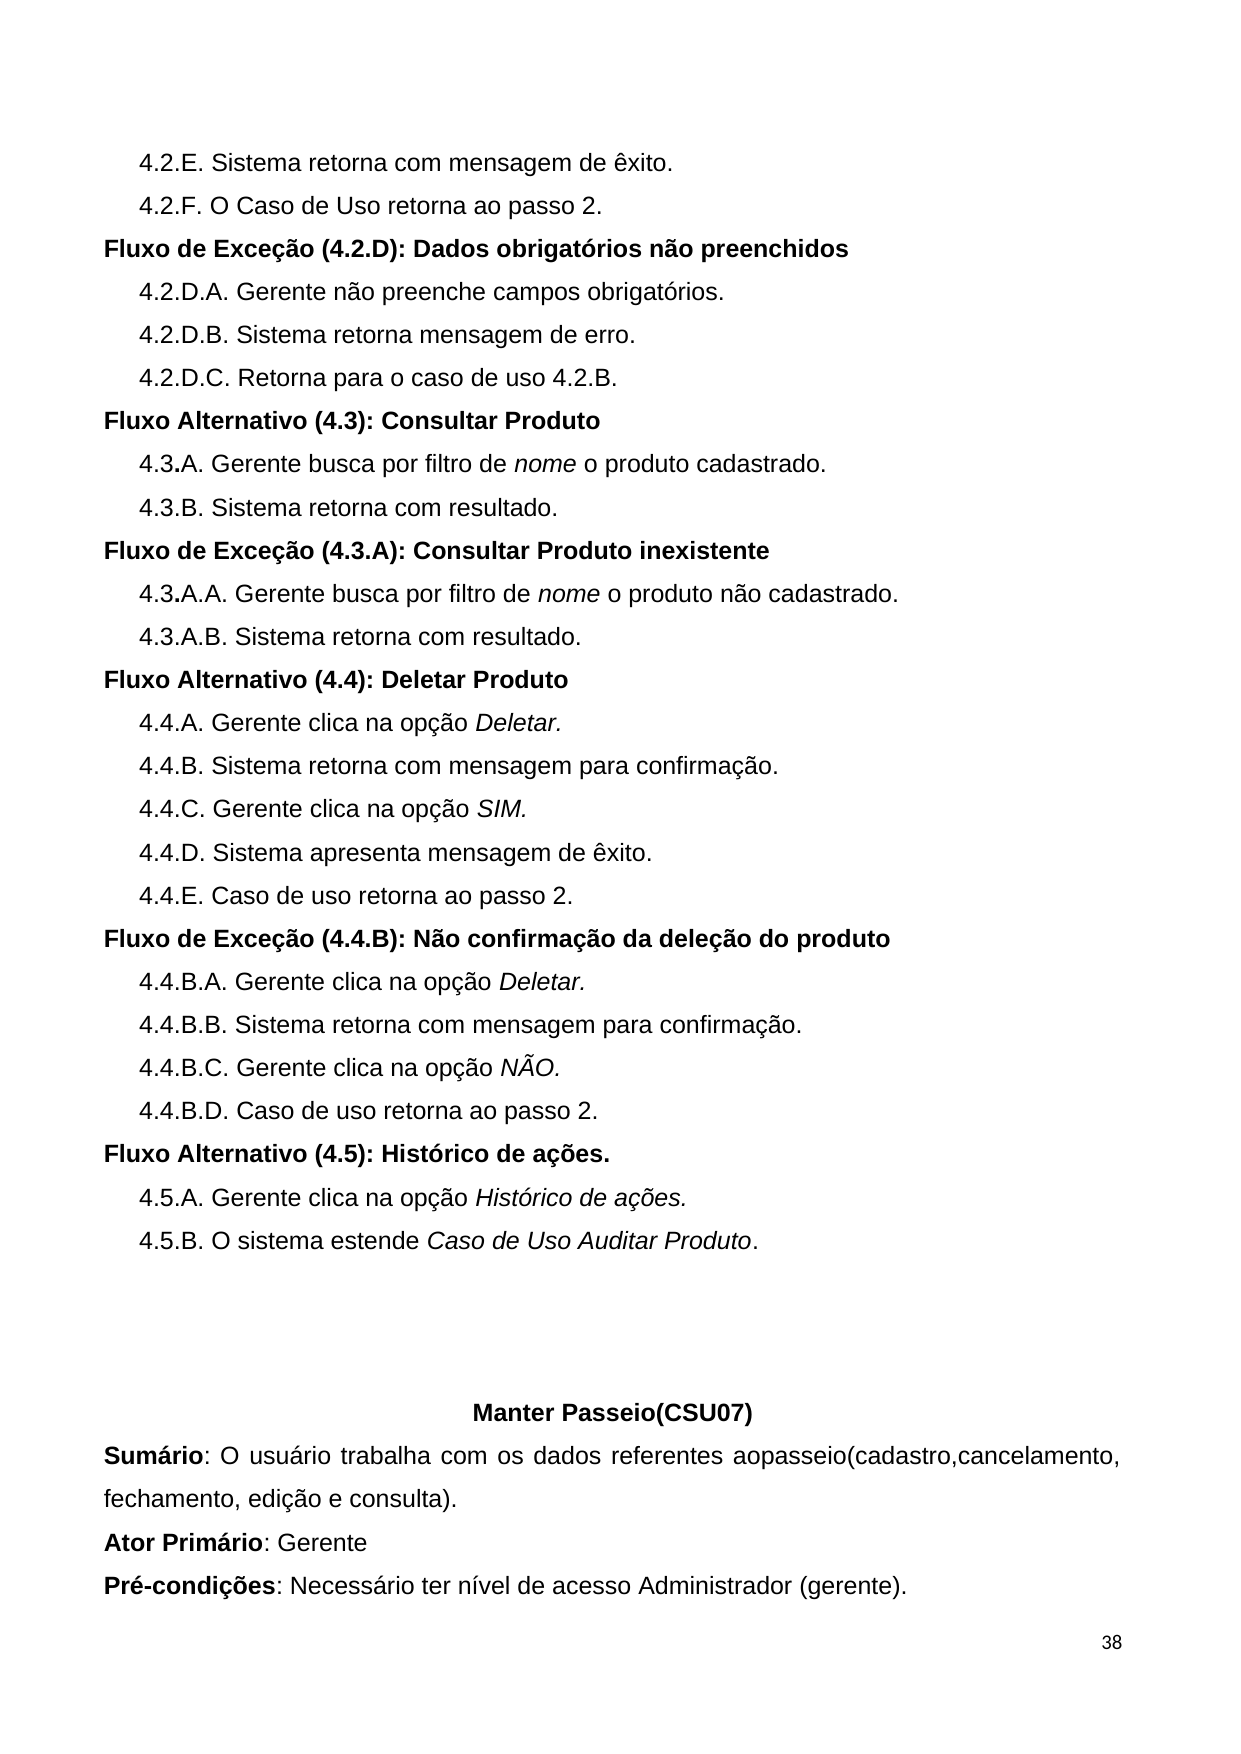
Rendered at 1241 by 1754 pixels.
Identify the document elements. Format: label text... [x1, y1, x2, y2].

text 4.3.A.A. Gerente busca por filtro de nome o produto não cadastrado. [139, 579, 1122, 608]
text Fluxo Alternativo (4.5): Histórico de ações. [103, 1139, 1122, 1168]
text Fluxo de Exceção (4.2.D): Dados obrigatórios não preenchidos [103, 234, 1122, 263]
text Ator Primário: Gerente [103, 1528, 1122, 1556]
text 4.4.D. Sistema apresenta mensagem de êxito. [139, 838, 1122, 866]
text Fluxo de Exceção (4.4.B): Não confirmação da deleção do produto [103, 924, 1122, 953]
text Fluxo Alternativo (4.3): Consultar Produto [103, 406, 1122, 435]
text 4.4.B.A. Gerente clica na opção Deletar. [139, 967, 1122, 996]
text 4.5.A. Gerente clica na opção Histórico de ações. [139, 1183, 1122, 1211]
text Sumário: O usuário trabalha com os dados referentes aopasseio(cadastro,cancelamento, fechamento, edição e consulta). [103, 1441, 1122, 1513]
text 4.3.A.B. Sistema retorna com resultado. [139, 622, 1122, 651]
text 4.2.E. Sistema retorna com mensagem de êxito. [139, 148, 1122, 176]
text 4.5.B. O sistema estende Caso de Uso Auditar Produto. [139, 1226, 1122, 1254]
text 4.4.B.D. Caso de uso retorna ao passo 2. [103, 1096, 1122, 1125]
text 4.4.C. Gerente clica na opção SIM. [139, 794, 1122, 823]
text 4.4.A. Gerente clica na opção Deletar. [139, 708, 1122, 737]
text Pré-condições: Necessário ter nível de acesso Administrador (gerente). [103, 1571, 1122, 1599]
text Fluxo de Exceção (4.3.A): Consultar Produto inexistente [103, 536, 1122, 564]
text 4.4.E. Caso de uso retorna ao passo 2. [139, 881, 1122, 909]
text 4.2.D.A. Gerente não preenche campos obrigatórios. [139, 277, 1122, 306]
text 4.3.B. Sistema retorna com resultado. [139, 493, 1122, 521]
text Manter Passeio(CSU07) [103, 1398, 1122, 1427]
text 4.3.A. Gerente busca por filtro de nome o produto cadastrado. [139, 449, 1122, 478]
text 4.2.D.C. Retorna para o caso de uso 4.2.B. [139, 363, 1122, 392]
text 4.2.D.B. Sistema retorna mensagem de erro. [139, 320, 1122, 349]
text 4.4.B.C. Gerente clica na opção NÃO. [103, 1053, 1122, 1082]
text Fluxo Alternativo (4.4): Deletar Produto [103, 665, 1122, 694]
text 4.4.B. Sistema retorna com mensagem para confirmação. [139, 751, 1122, 780]
text 4.2.F. O Caso de Uso retorna ao passo 2. [139, 191, 1122, 219]
text 4.4.B.B. Sistema retorna com mensagem para confirmação. [103, 1010, 1122, 1039]
